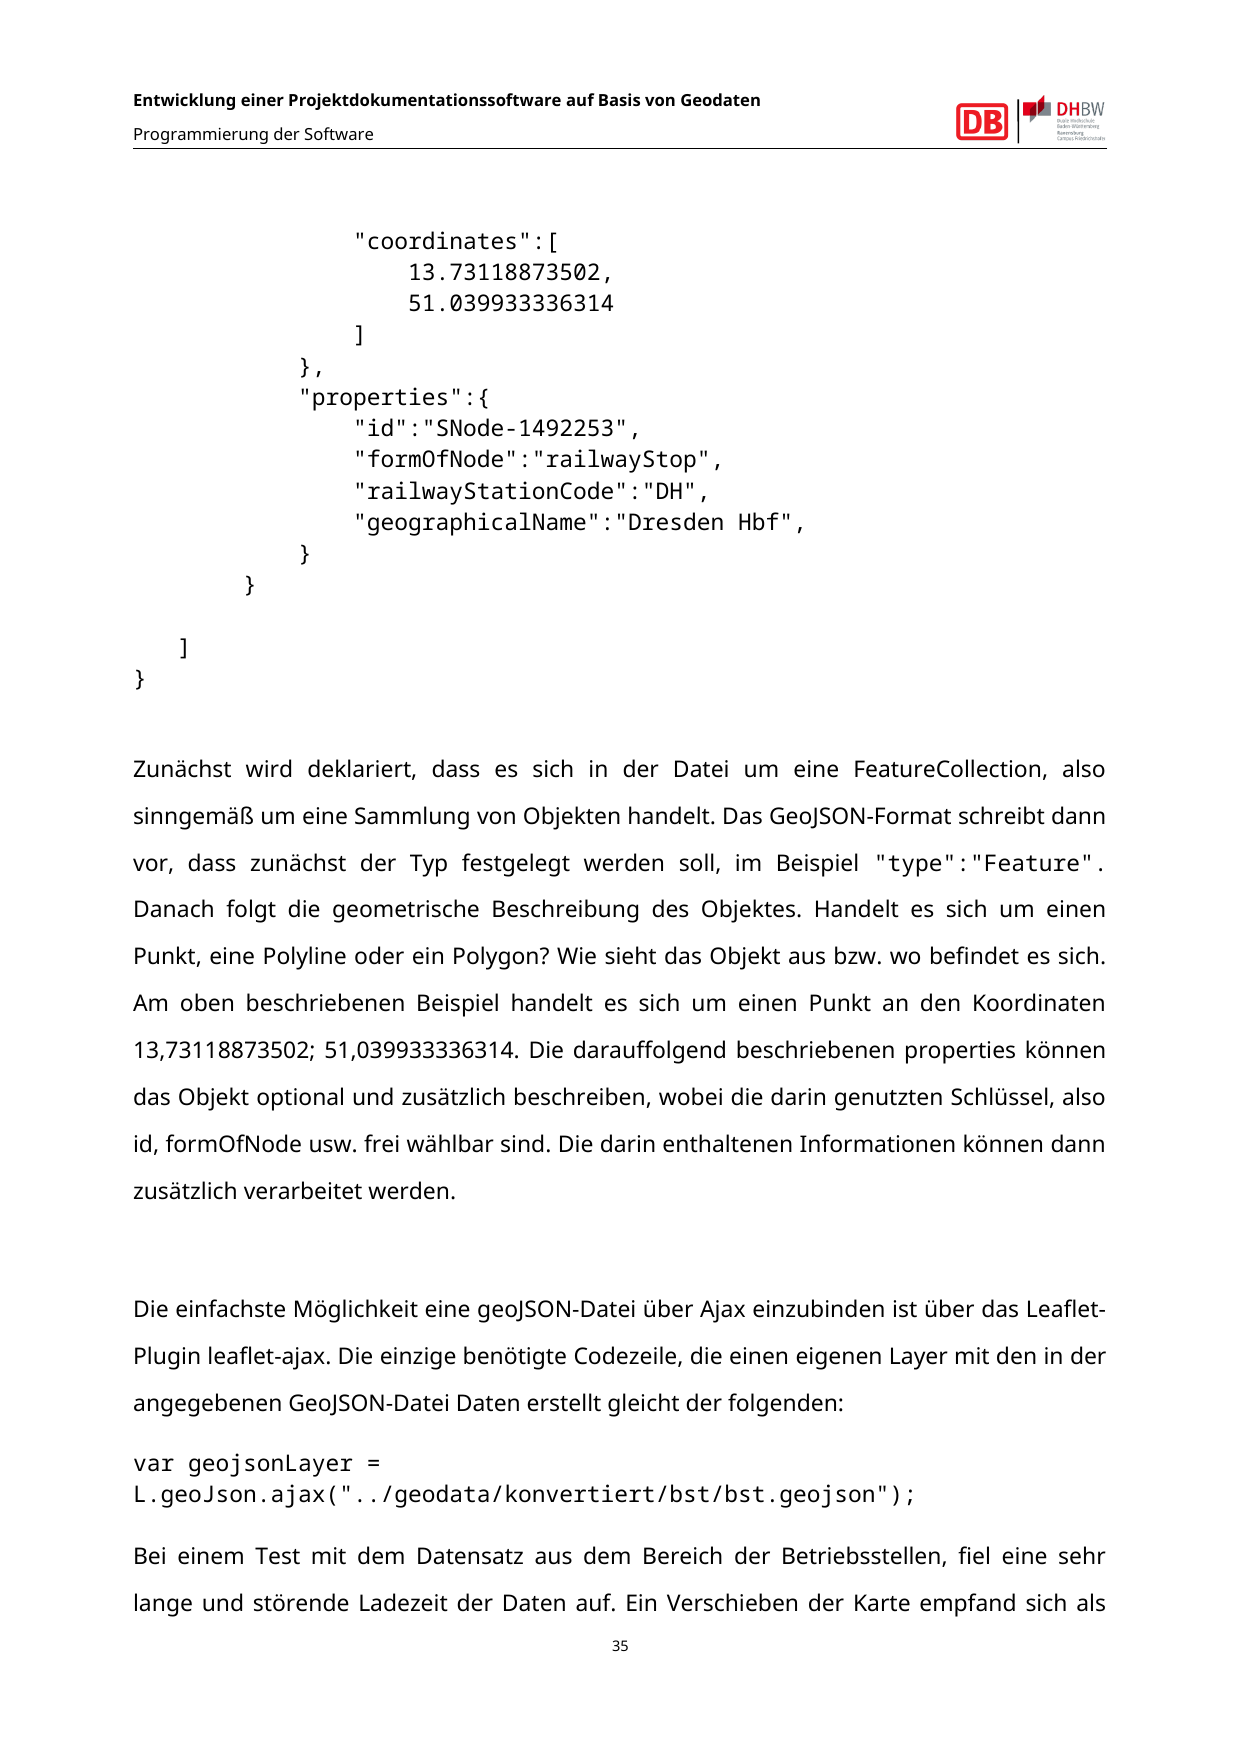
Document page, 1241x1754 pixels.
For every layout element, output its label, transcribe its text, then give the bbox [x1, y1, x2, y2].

text "formOfNode":"railwayStop", [133, 443, 1107, 475]
text } [133, 537, 1107, 568]
text } [133, 568, 1107, 600]
text "id":"SNode-1492253", [133, 412, 1107, 443]
text 51.039933336314 [133, 287, 1107, 318]
text "coordinates":[ [133, 225, 1107, 256]
picture [1023, 95, 1106, 141]
text "railwayStationCode":"DH", [133, 475, 1107, 506]
text } [133, 662, 1107, 693]
text Zunächst wird deklariert, dass es sich in der Datei um eine FeatureCollection, also sinngemäß um eine Sammlung von Objekten handelt. Das GeoJSON-Format schreibt dann vor, dass zunächst der Typ festgelegt werden soll, im Beispiel "type":"Feature". Danach folgt die geometrische Beschreibung des Objektes. Handelt es sich um einen Punkt, eine Polyline oder ein Polygon? Wie sieht das Objekt aus bzw. wo befindet es sich. Am oben beschriebenen Beispiel handelt es sich um einen Punkt an den Koordinaten 13,73118873502; 51,039933336314. Die darauffolgend beschriebenen properties können das Objekt optional und zusätzlich beschreiben, wobei die darin genutzten Schlüssel, also id, formOfNode usw. frei wählbar sind. Die darin enthaltenen Informationen können dann zusätzlich verarbeitet werden. [133, 753, 1107, 1206]
text "properties":{ [133, 381, 1107, 412]
text Die einfachste Möglichkeit eine geoJSON-Datei über Ajax einzubinden ist über das Leaflet-Plugin leaflet-ajax. Die einzige benötigte Codezeile, die einen eigenen Layer mit den in der angegebenen GeoJSON-Datei Daten erstellt gleicht der folgenden: [133, 1293, 1107, 1418]
text }, [133, 350, 1107, 381]
picture [956, 103, 1009, 141]
text "geographicalName":"Dresden Hbf", [133, 506, 1107, 537]
text var geojsonLayer = L.geoJson.ajax("../geodata/konvertiert/bst/bst.geojson"); [133, 1447, 1107, 1509]
text 13.73118873502, [133, 256, 1107, 287]
text ] [133, 318, 1107, 350]
text ] [133, 631, 1107, 662]
